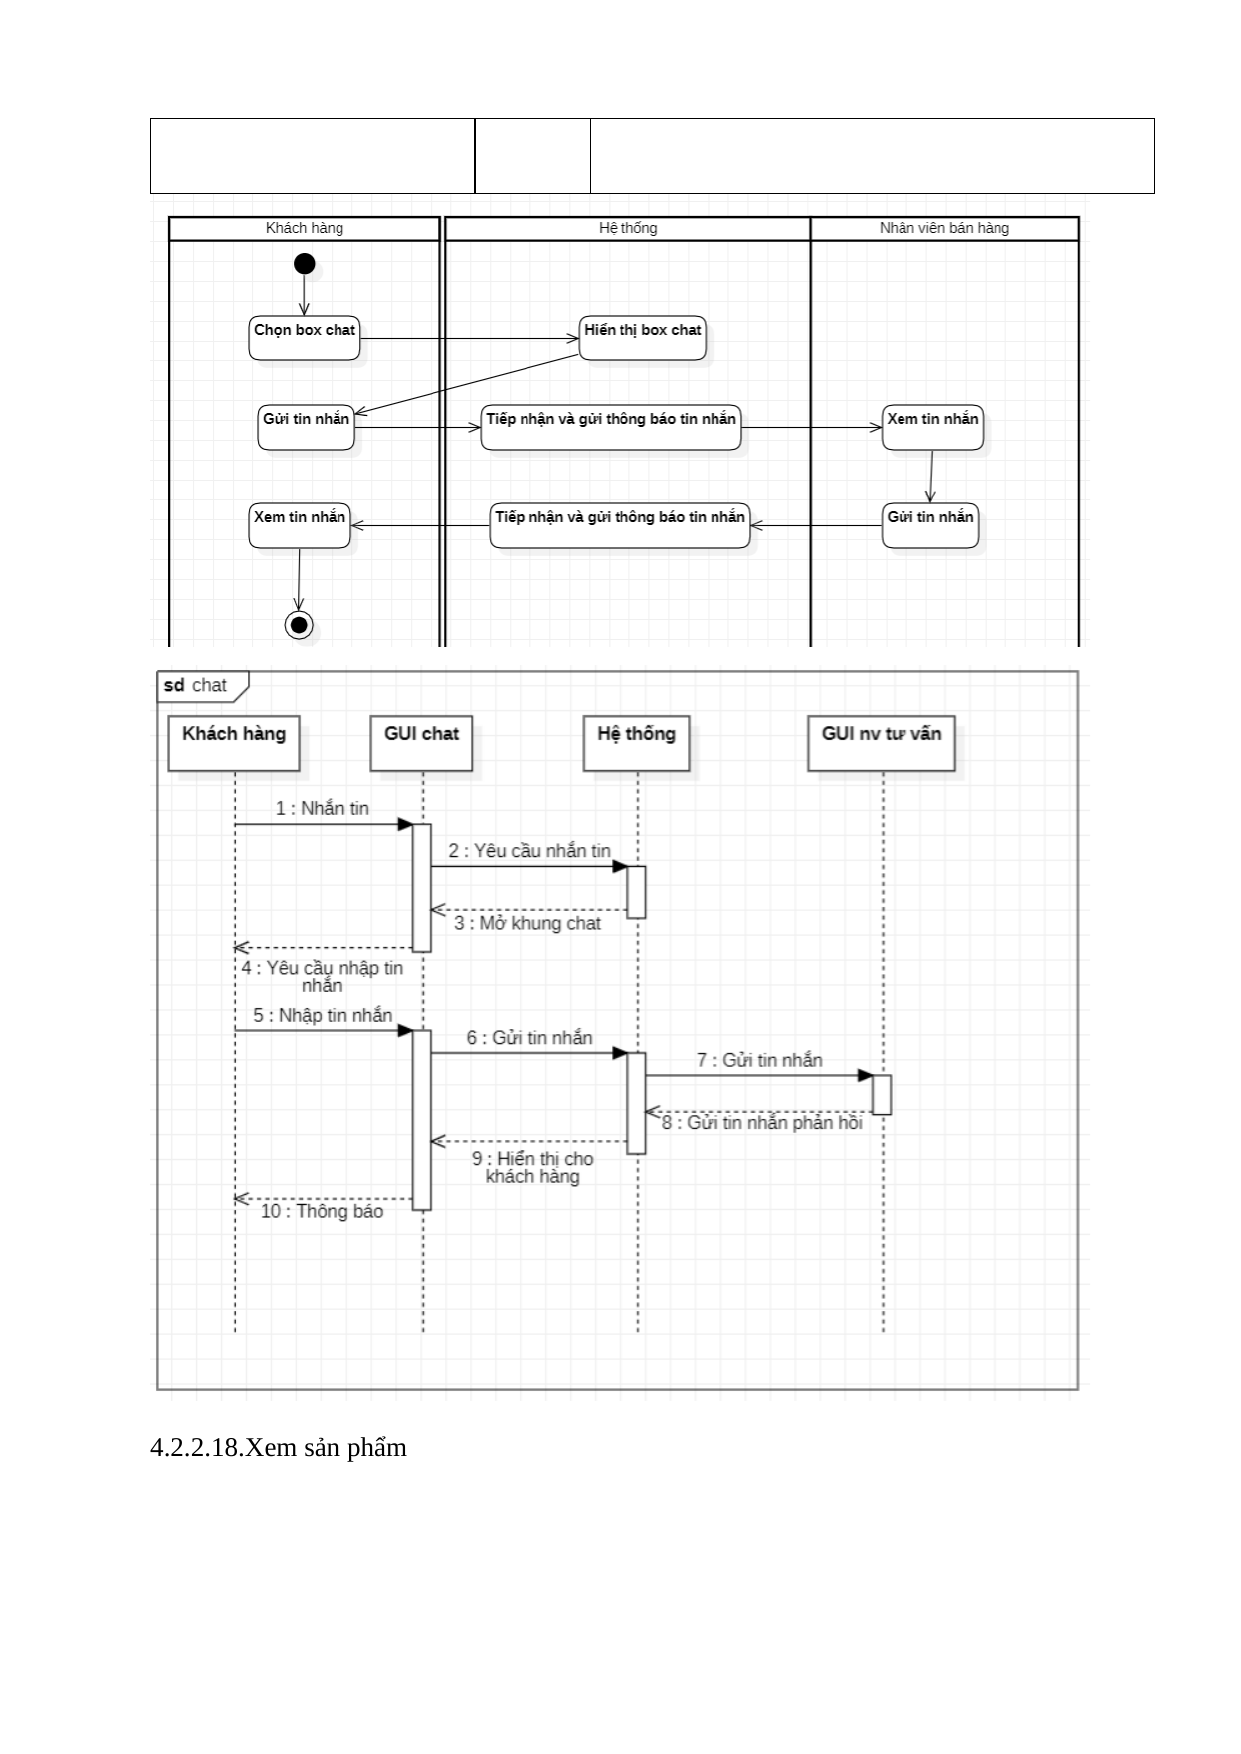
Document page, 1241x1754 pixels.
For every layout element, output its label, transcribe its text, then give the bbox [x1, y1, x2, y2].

subtitle 4.2.2.18.Xem sản phẩm [150, 1432, 1080, 1463]
picture [150, 665, 1091, 1401]
table_cell [591, 119, 1154, 193]
table_cell [476, 119, 590, 193]
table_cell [151, 119, 474, 193]
picture [150, 194, 1091, 647]
